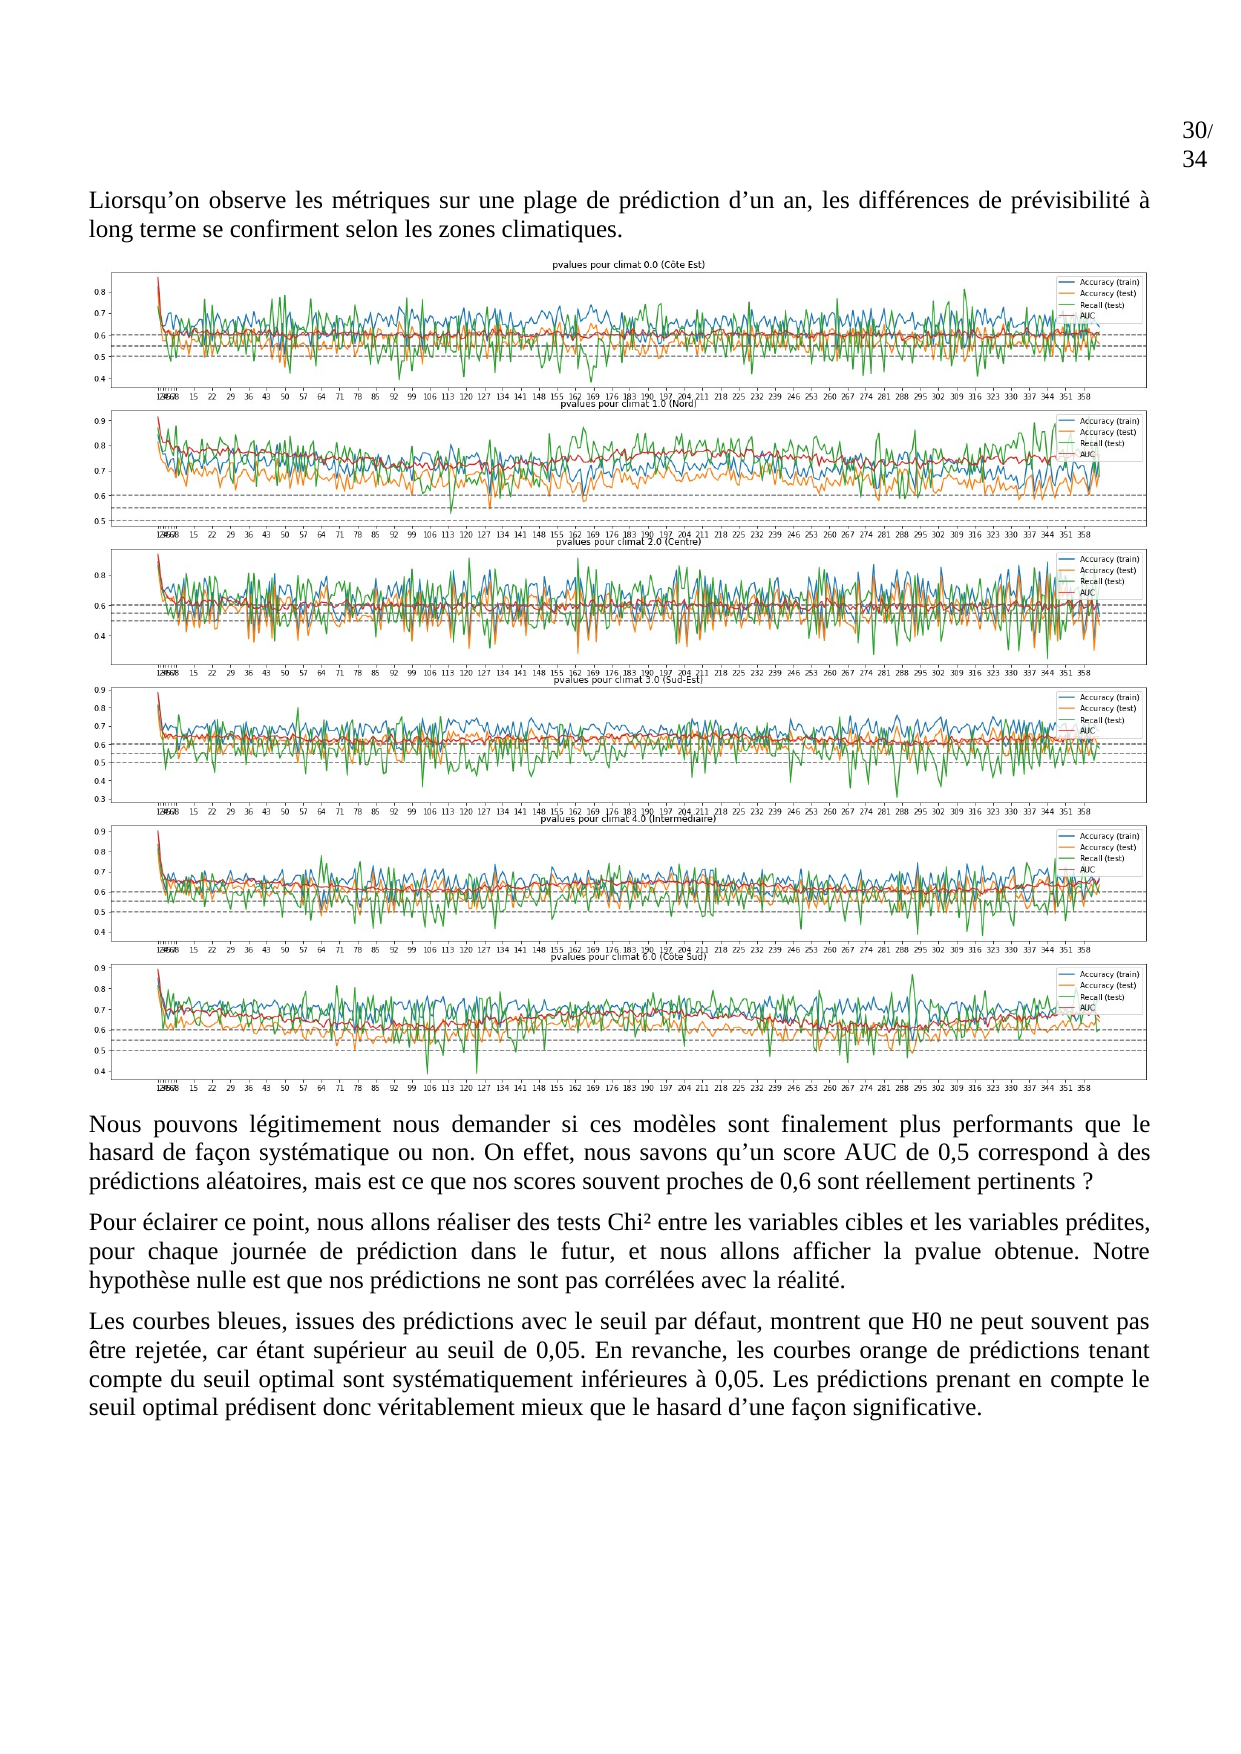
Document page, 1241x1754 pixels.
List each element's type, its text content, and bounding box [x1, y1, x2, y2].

text Pour éclairer ce point, nous allons réaliser des tests Chi² entre les variables cibles et les variables prédites, pour chaque journée de prédiction dans le futur, et nous allons afficher la pvalue obtenue. Notre hypothèse nulle est que nos prédictions ne sont pas corrélées avec la réalité. [89, 1207, 1152, 1294]
text Liorsqu’on observe les métriques sur une plage de prédiction d’un an, les différences de prévisibilité à long terme se confirment selon les zones climatiques. [89, 156, 1152, 243]
picture [88, 255, 1151, 1097]
text Les courbes bleues, issues des prédictions avec le seuil par défaut, montrent que H0 ne peut souvent pas être rejetée, car étant supérieur au seuil de 0,05. En revanche, les courbes orange de prédictions tenant compte du seuil optimal sont systématiquement inférieures à 0,05. Les prédictions prenant en compte le seuil optimal prédisent donc véritablement mieux que le hasard d’une façon significative. [89, 1306, 1152, 1421]
text Nous pouvons légitimement nous demander si ces modèles sont finalement plus performants que le hasard de façon systématique ou non. On effet, nous savons qu’un score AUC de 0,5 correspond à des prédictions aléatoires, mais est ce que nos scores souvent proches de 0,6 sont réellement pertinents ? [89, 1109, 1152, 1195]
